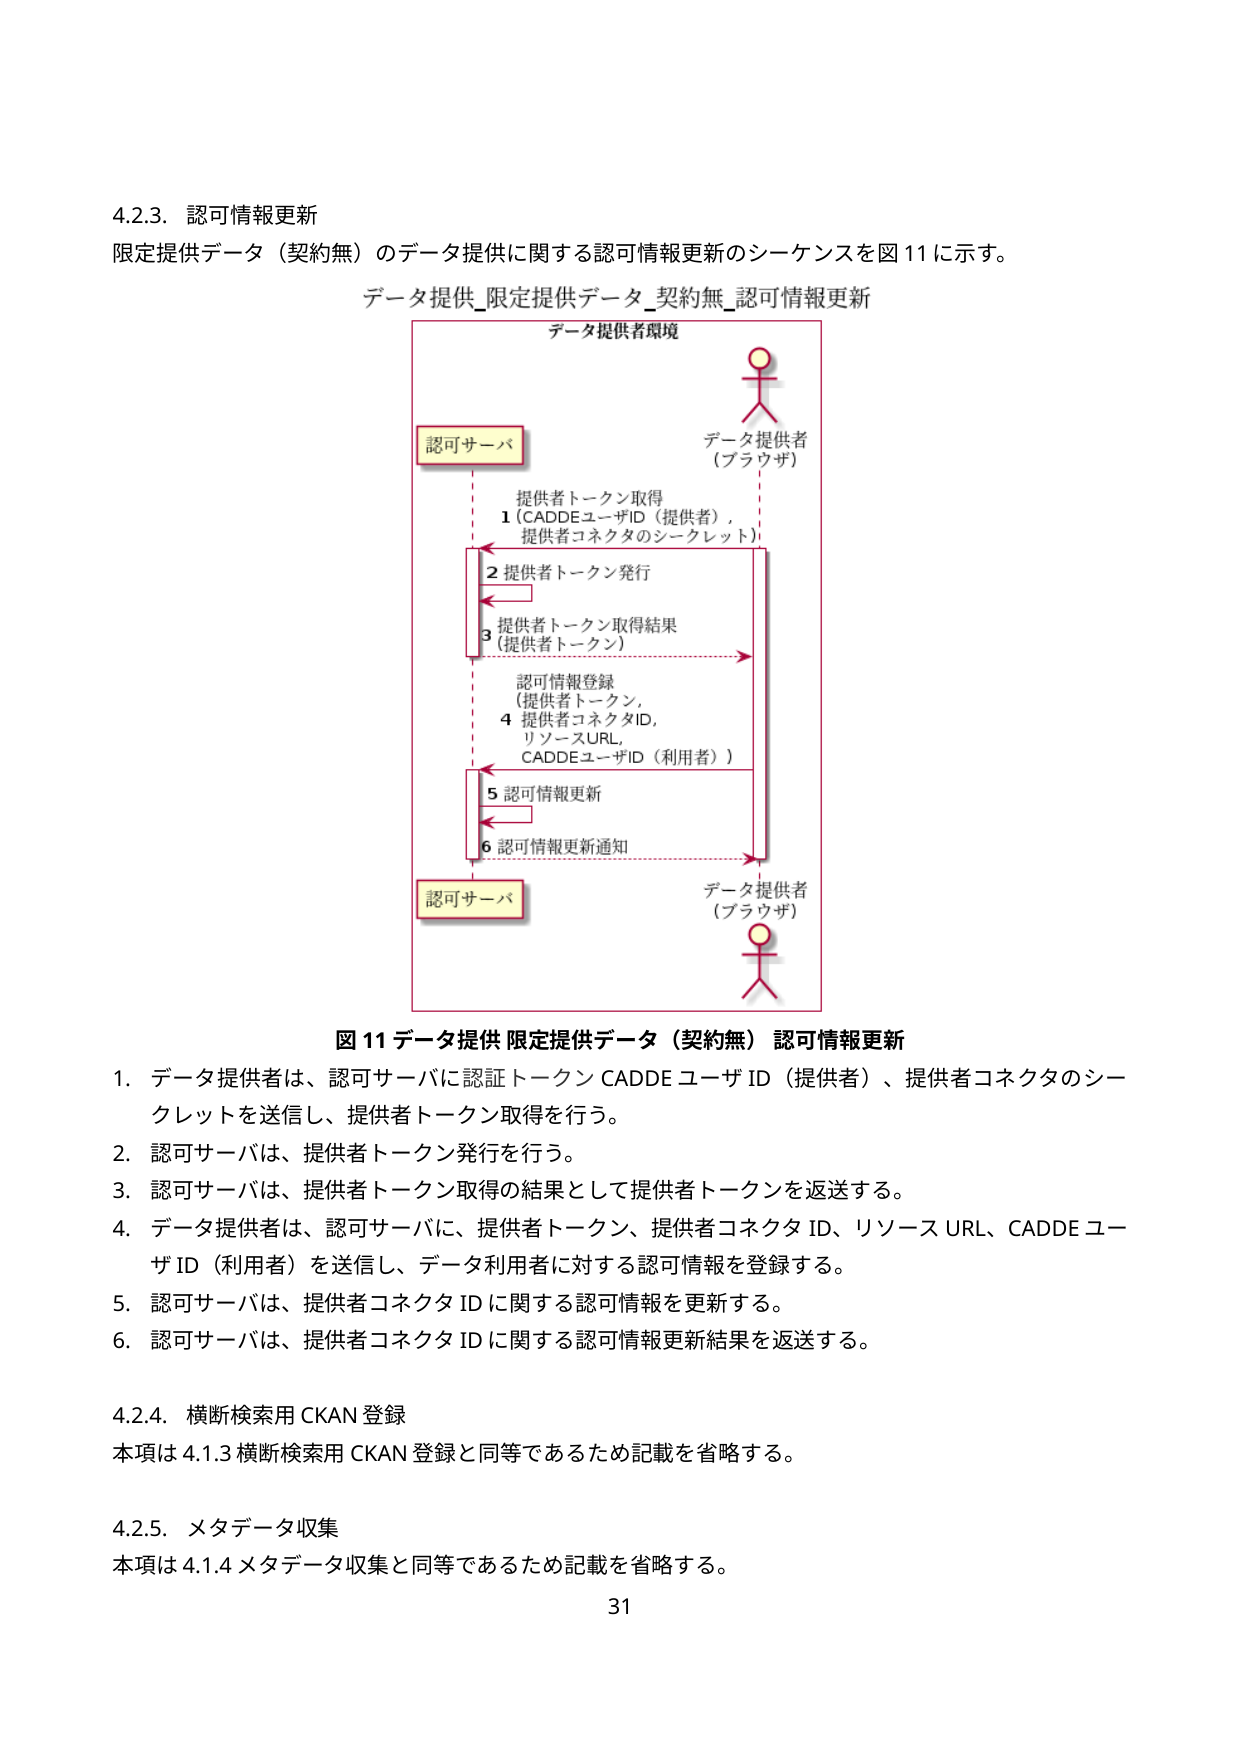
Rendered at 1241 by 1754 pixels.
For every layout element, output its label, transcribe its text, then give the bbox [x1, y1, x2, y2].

text 本項は4.1.3横断検索用CKAN登録と同等であるため記載を省略する。 [112, 1433, 1128, 1471]
list データ提供者は、認可サーバに、提供者トークン、提供者コネクタID、リソースURL、CADDEユーザID（利用者）を送信し、データ利用者に対する認可情報を登録する。 [112, 1208, 1128, 1283]
list 認可サーバは、提供者コネクタIDに関する認可情報を更新する。 [112, 1283, 1128, 1321]
subtitle 横断検索用CKAN登録 [112, 1396, 1128, 1433]
list 認可サーバは、提供者トークン取得の結果として提供者トークンを返送する。 [112, 1171, 1128, 1208]
list データ提供者は、認可サーバに認証トークンCADDEユーザID（提供者）、提供者コネクタのシークレットを送信し、提供者トークン取得を行う。 [112, 1058, 1128, 1133]
subtitle メタデータ収集 [112, 1508, 1128, 1546]
list 認可サーバは、提供者コネクタIDに関する認可情報更新結果を返送する。 [112, 1321, 1128, 1358]
list 認可サーバは、提供者トークン発行を行う。 [112, 1133, 1128, 1171]
picture [350, 270, 890, 1017]
text 本項は4.1.4メタデータ収集と同等であるため記載を省略する。 [112, 1546, 1128, 1583]
text 図11 データ提供 限定提供データ（契約無） 認可情報更新 [112, 1021, 1128, 1058]
subtitle 認可情報更新 [112, 196, 1128, 233]
text 限定提供データ（契約無）のデータ提供に関する認可情報更新のシーケンスを図11に示す。 [112, 233, 1128, 271]
